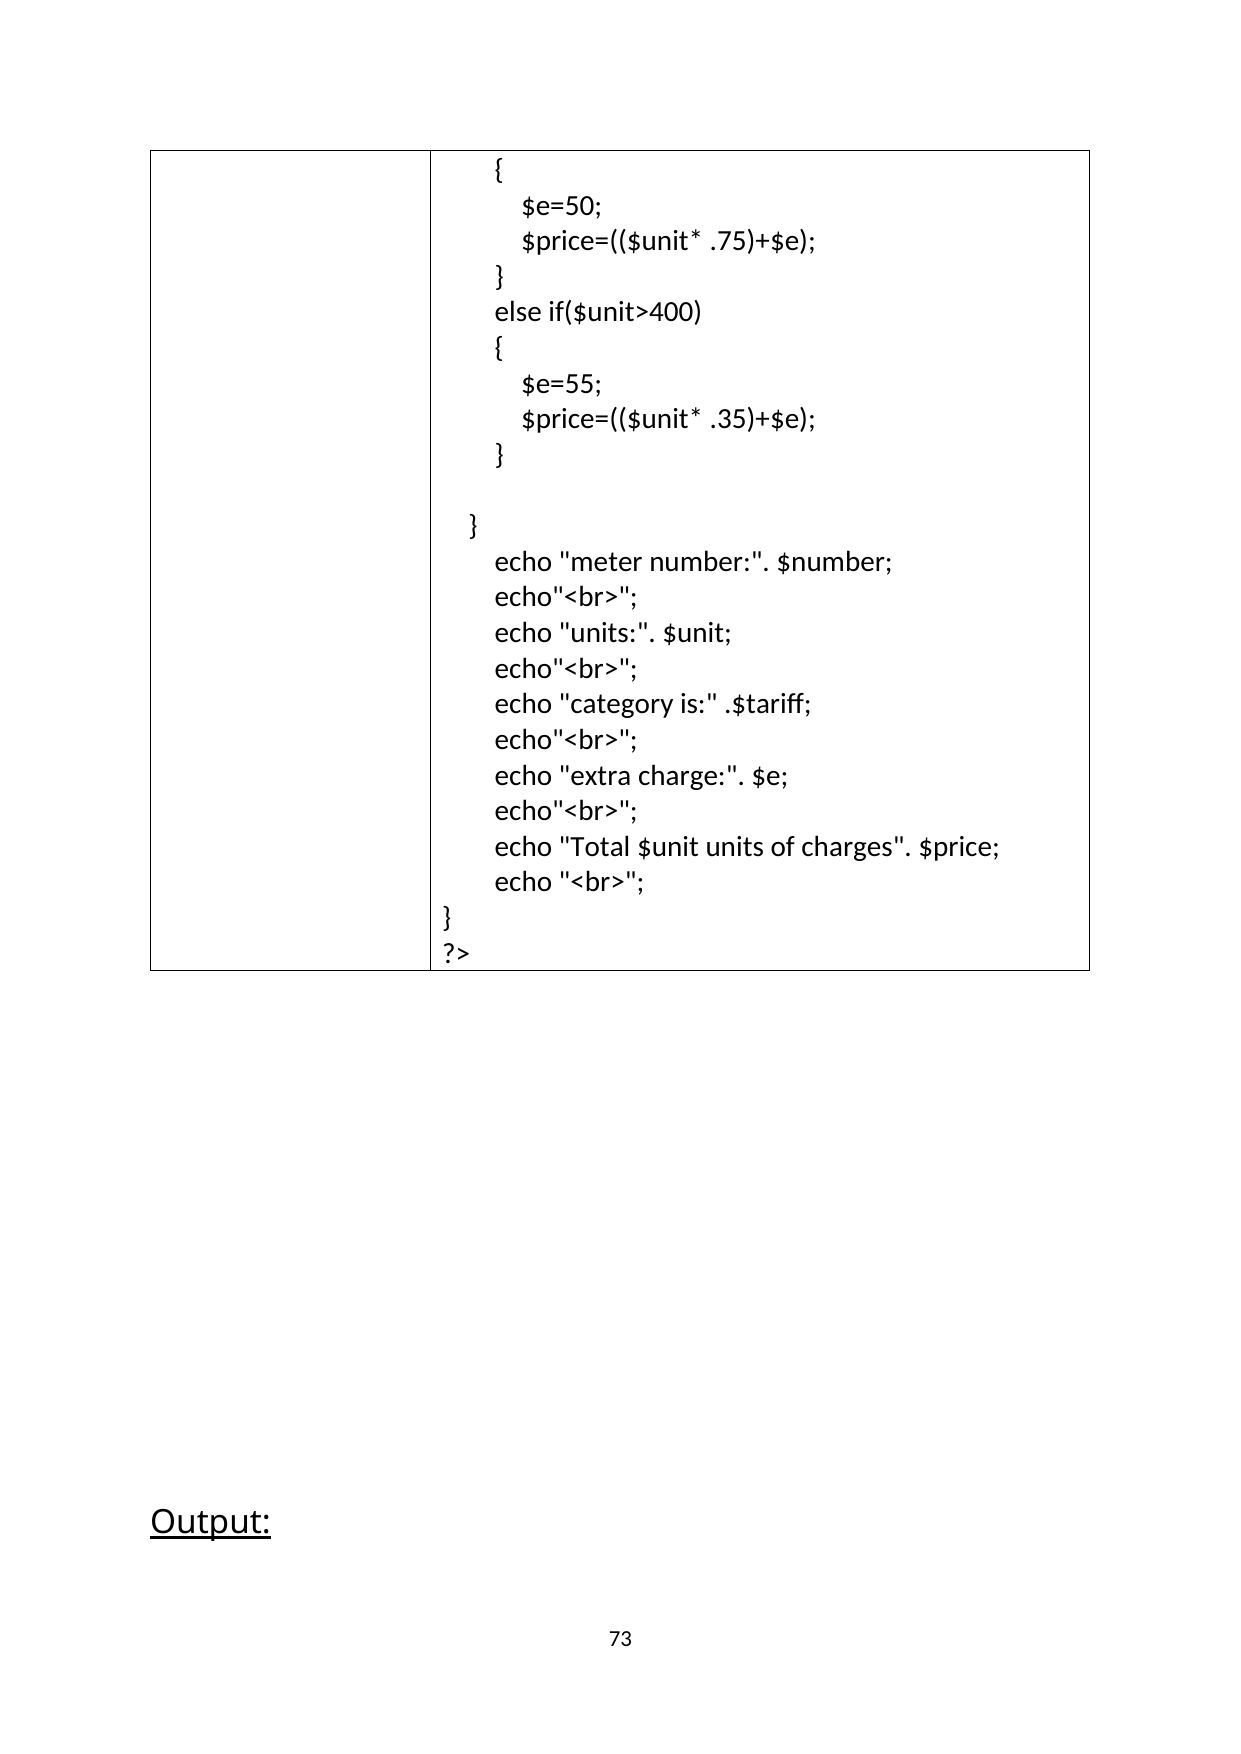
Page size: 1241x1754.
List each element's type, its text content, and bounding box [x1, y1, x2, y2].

text Output: [150, 1498, 1090, 1543]
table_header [151, 151, 430, 970]
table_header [431, 151, 1089, 970]
